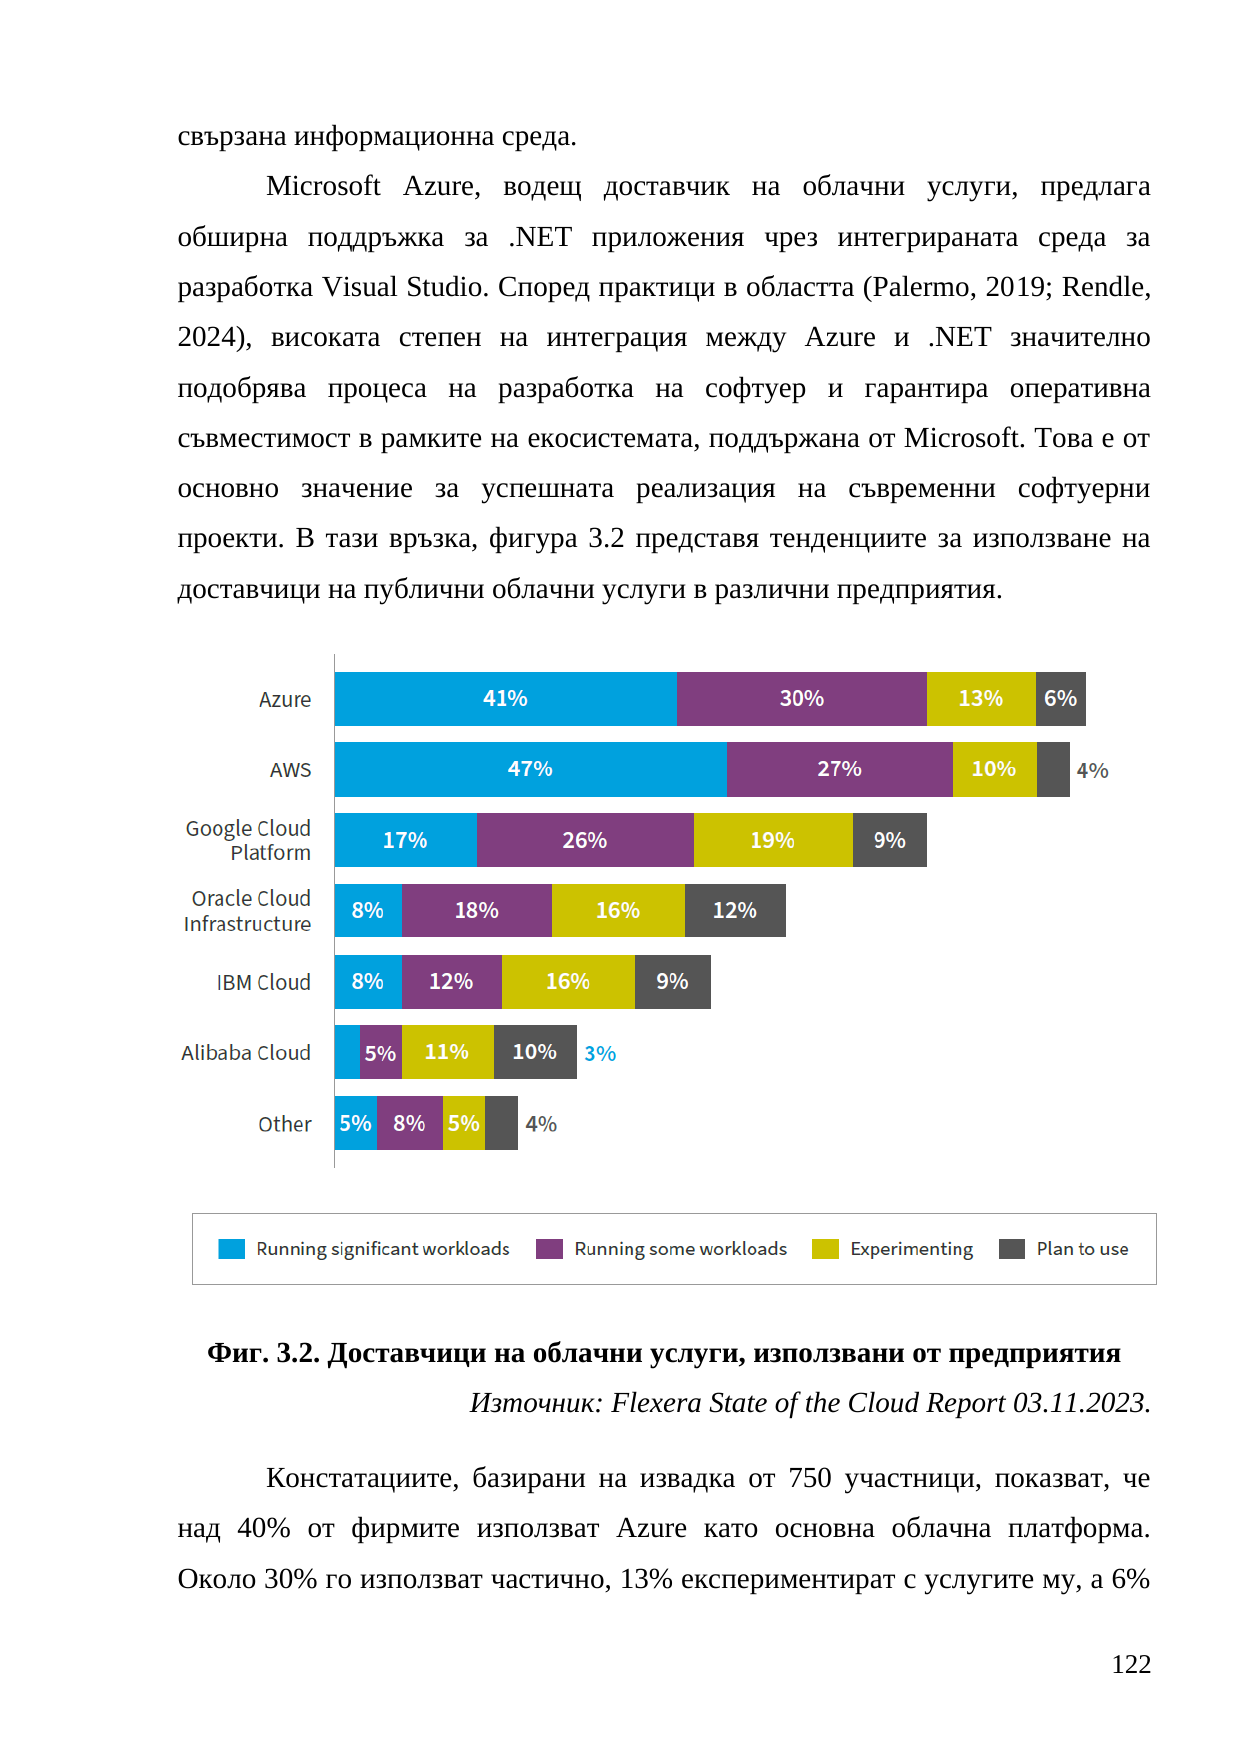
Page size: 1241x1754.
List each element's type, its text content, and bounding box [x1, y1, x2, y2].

picture [177, 646, 1164, 1293]
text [177, 1460, 1152, 1594]
text Microsoft Azure, водещ доставчик на облачни услуги, предлага обширна поддръжка за .NET приложения чрез интегрираната среда за разработка Visual Studio. Според практици в областта (Palermo, 2019; Rendle, 2024), високата степен на интеграция между Azure и .NET значително подобрява процеса на разработка на софтуер и гарантира оперативна съвместимост в рамките на екосистемата, поддържана от Microsoft. Това е от основно значение за успешната реализация на съвременни софтуерни проекти. В тази връзка, фигура 3.2 представя тенденциите за използване на доставчици на публични облачни услуги в различни предприятия. [177, 168, 1152, 604]
title Фиг. 3.2. Доставчици на облачни услуги, използвани от предприятия [177, 1335, 1152, 1368]
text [177, 118, 1152, 152]
title Източник: Flexera State of the Cloud Report 03.11.2023. [177, 1385, 1152, 1418]
